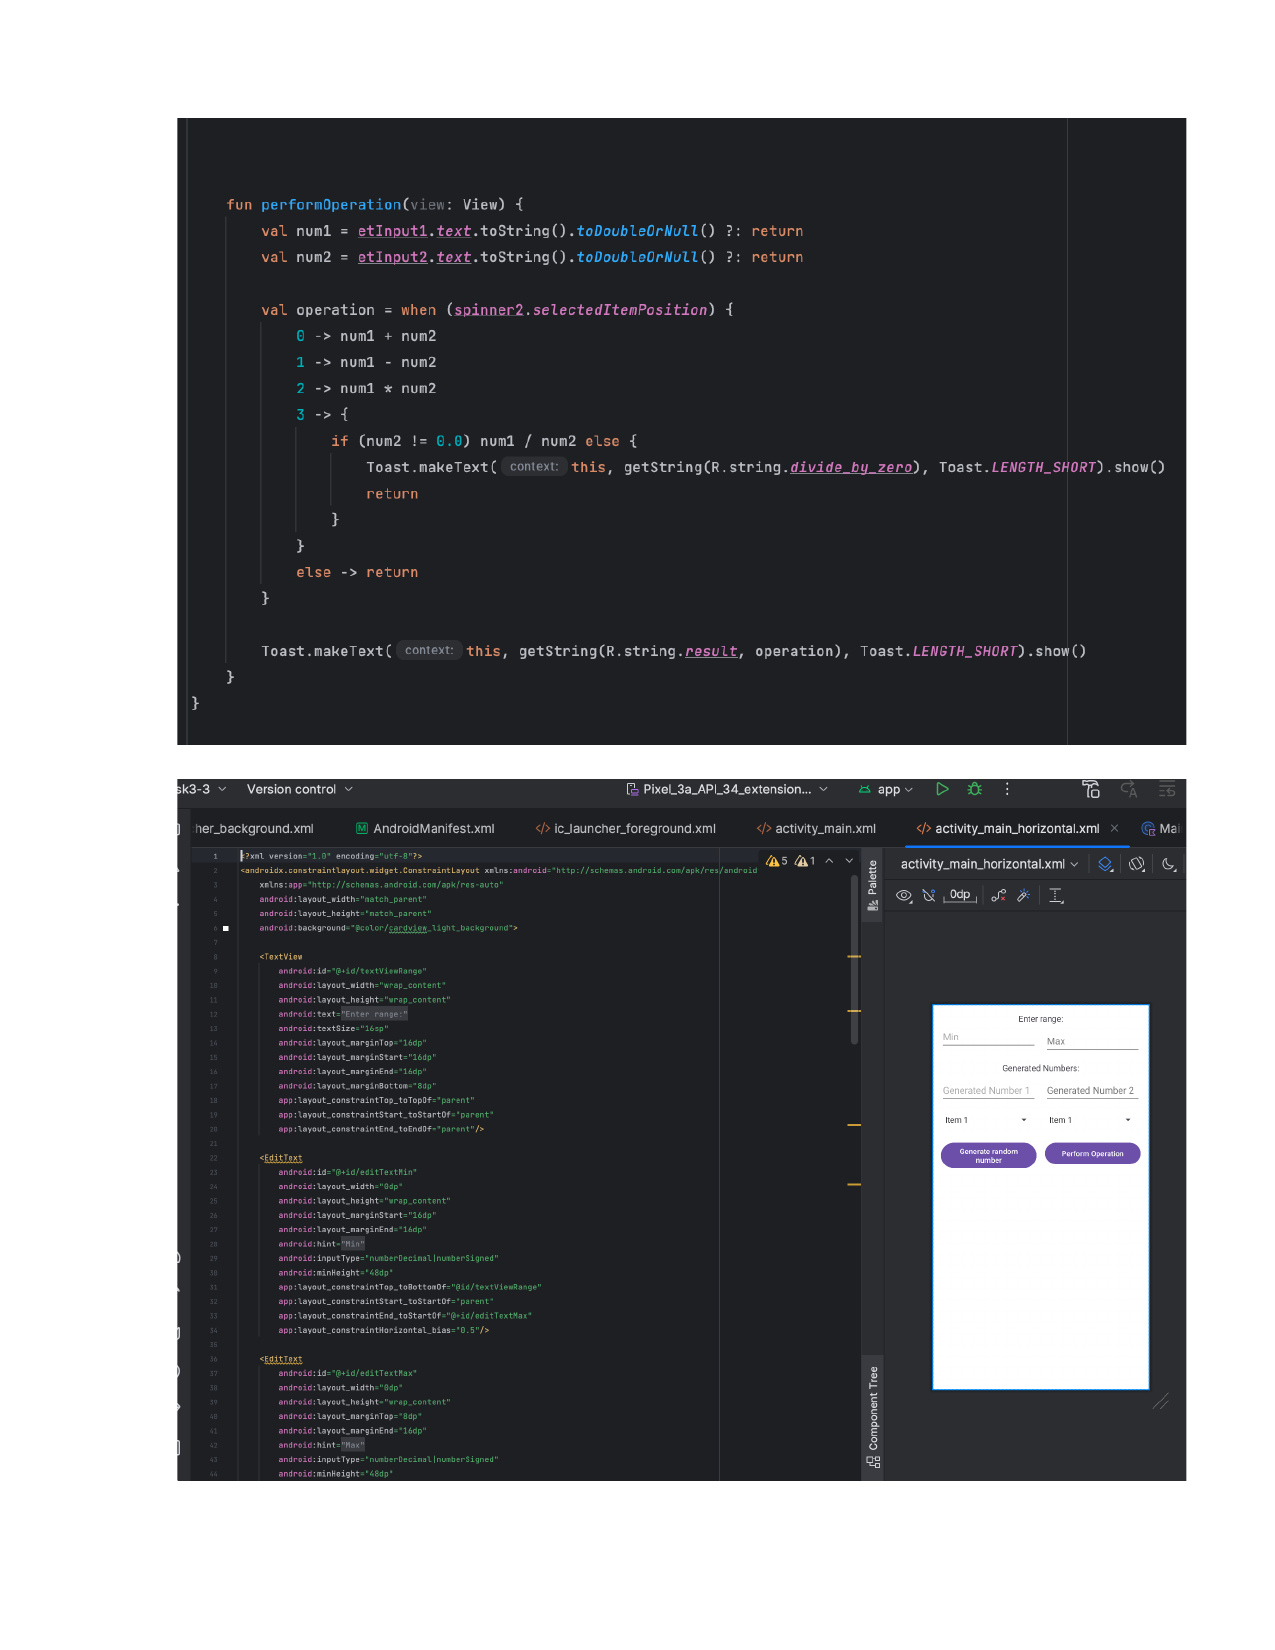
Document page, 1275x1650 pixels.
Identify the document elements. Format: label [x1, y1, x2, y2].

picture [177, 779, 1187, 1481]
picture [177, 118, 1187, 745]
